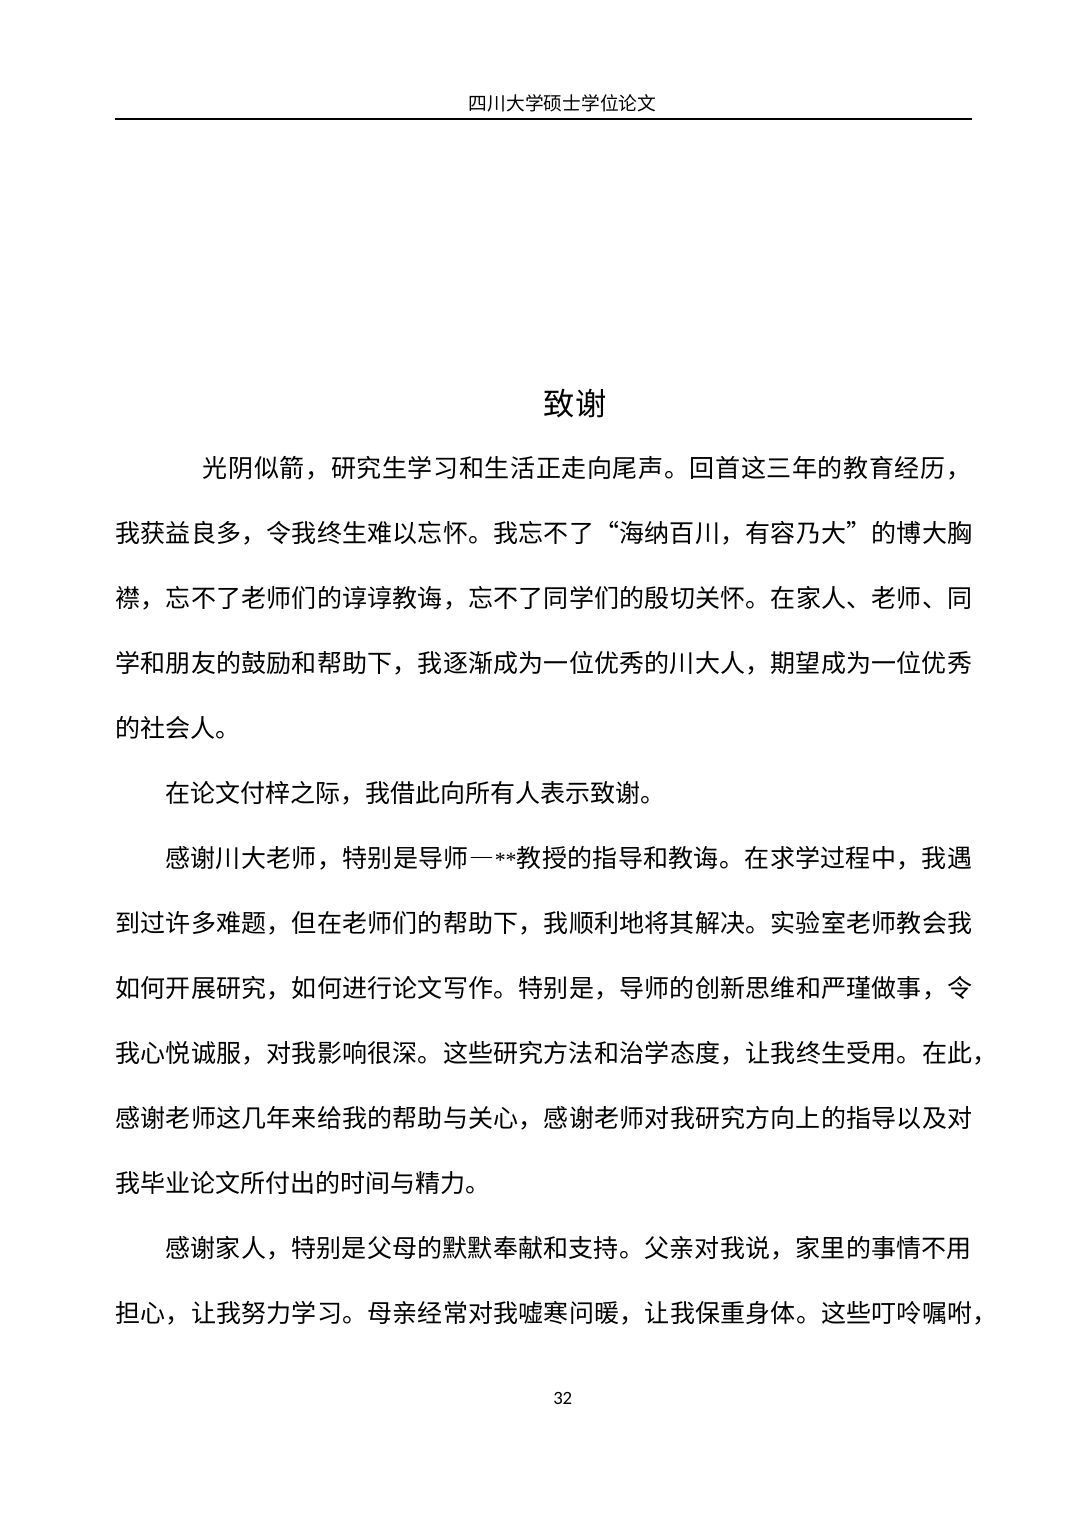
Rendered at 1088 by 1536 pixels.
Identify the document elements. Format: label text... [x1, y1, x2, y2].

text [115, 1214, 972, 1344]
text 感谢川大老师，特别是导师—**教授的指导和教诲。在求学过程中，我遇到过许多难题，但在老师们的帮助下，我顺利地将其解决。实验室老师教会我如何开展研究，如何进行论文写作。特别是，导师的创新思维和严瑾做事，令我心悦诚服，对我影响很深。这些研究方法和治学态度，让我终生受用。在此，感谢老师这几年来给我的帮助与关心，感谢老师对我研究方向上的指导以及对我毕业论文所付出的时间与精力。 [115, 824, 972, 1214]
text 在论文付梓之际，我借此向所有人表示致谢。 [115, 759, 972, 824]
text 光阴似箭，研究生学习和生活正走向尾声。回首这三年的教育经历，我获益良多，令我终生难以忘怀。我忘不了“海纳百川，有容乃大”的博大胸襟，忘不了老师们的谆谆教诲，忘不了同学们的殷切关怀。在家人、老师、同学和朋友的鼓励和帮助下，我逐渐成为一位优秀的川大人，期望成为一位优秀的社会人。 [115, 434, 972, 759]
text 致谢 [115, 369, 972, 434]
